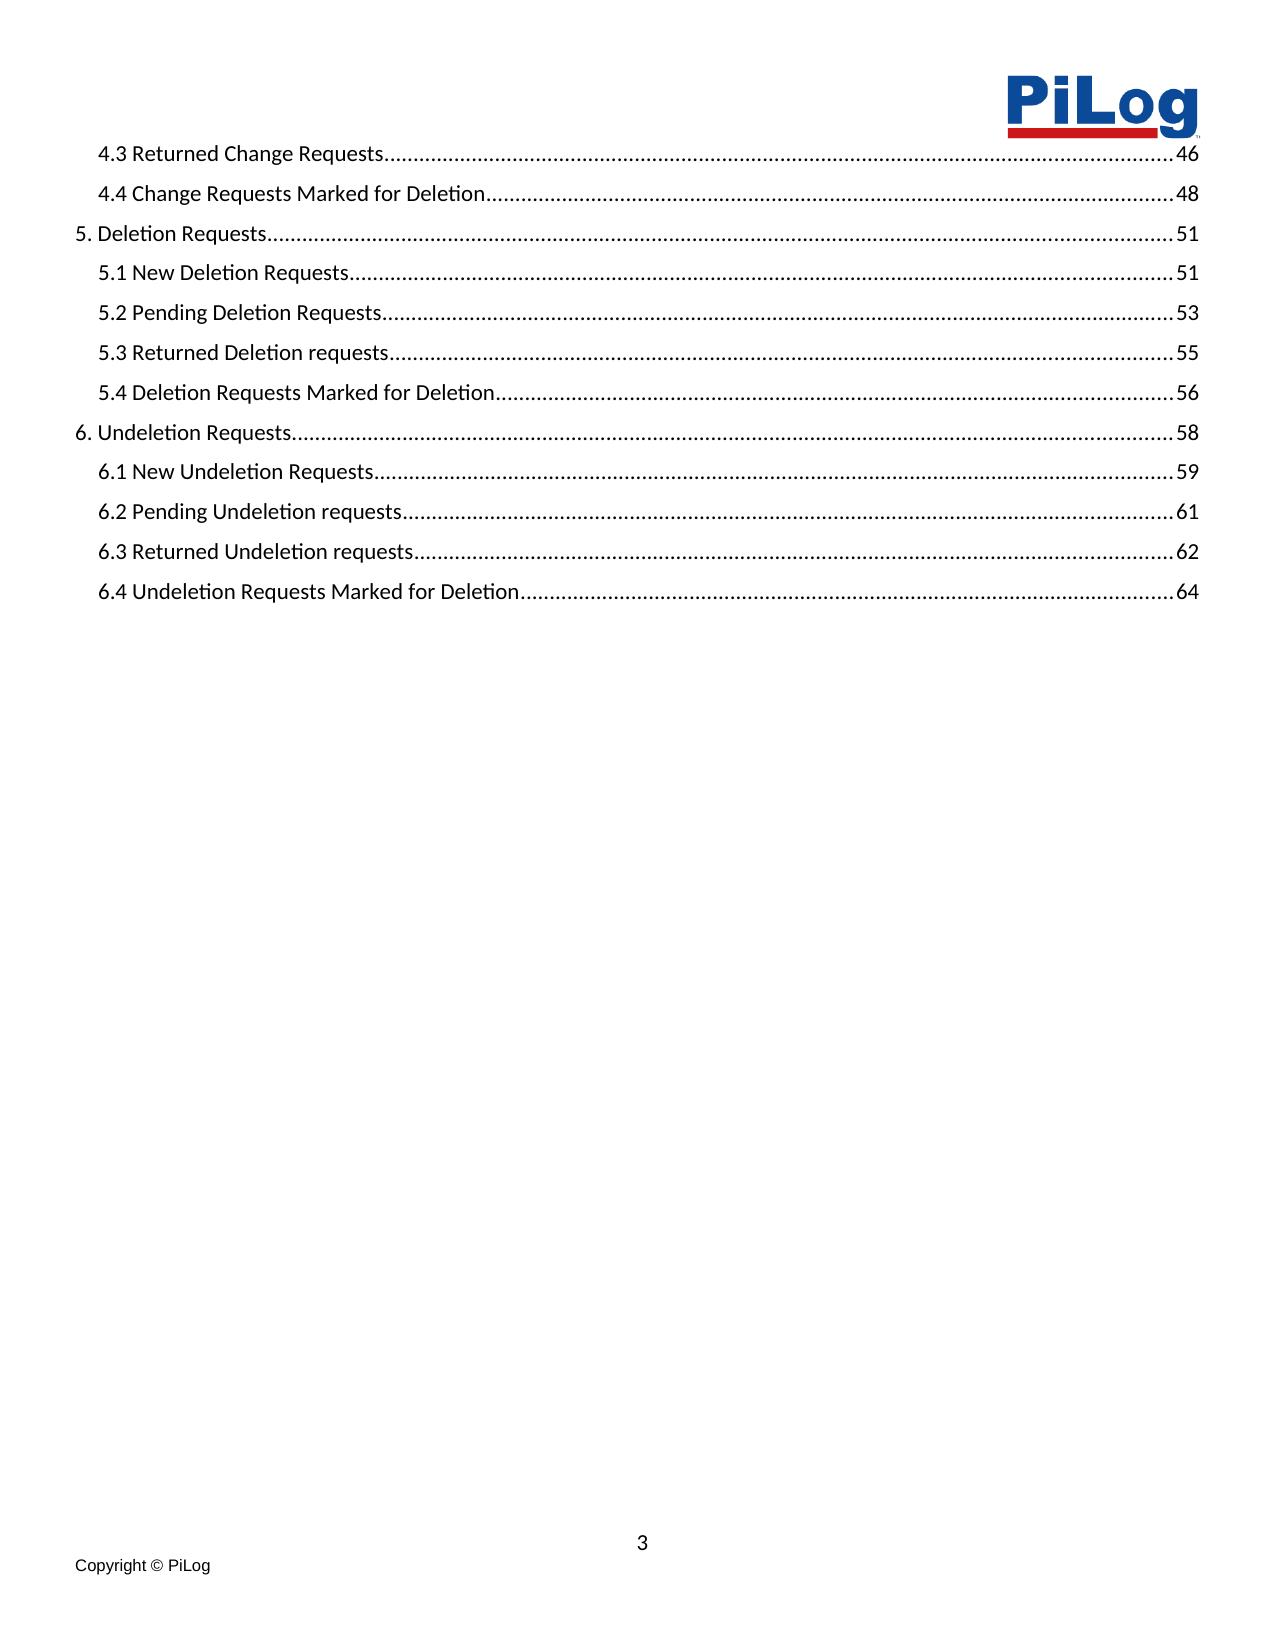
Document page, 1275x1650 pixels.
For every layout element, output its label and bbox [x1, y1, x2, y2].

picture [1007, 75, 1200, 139]
